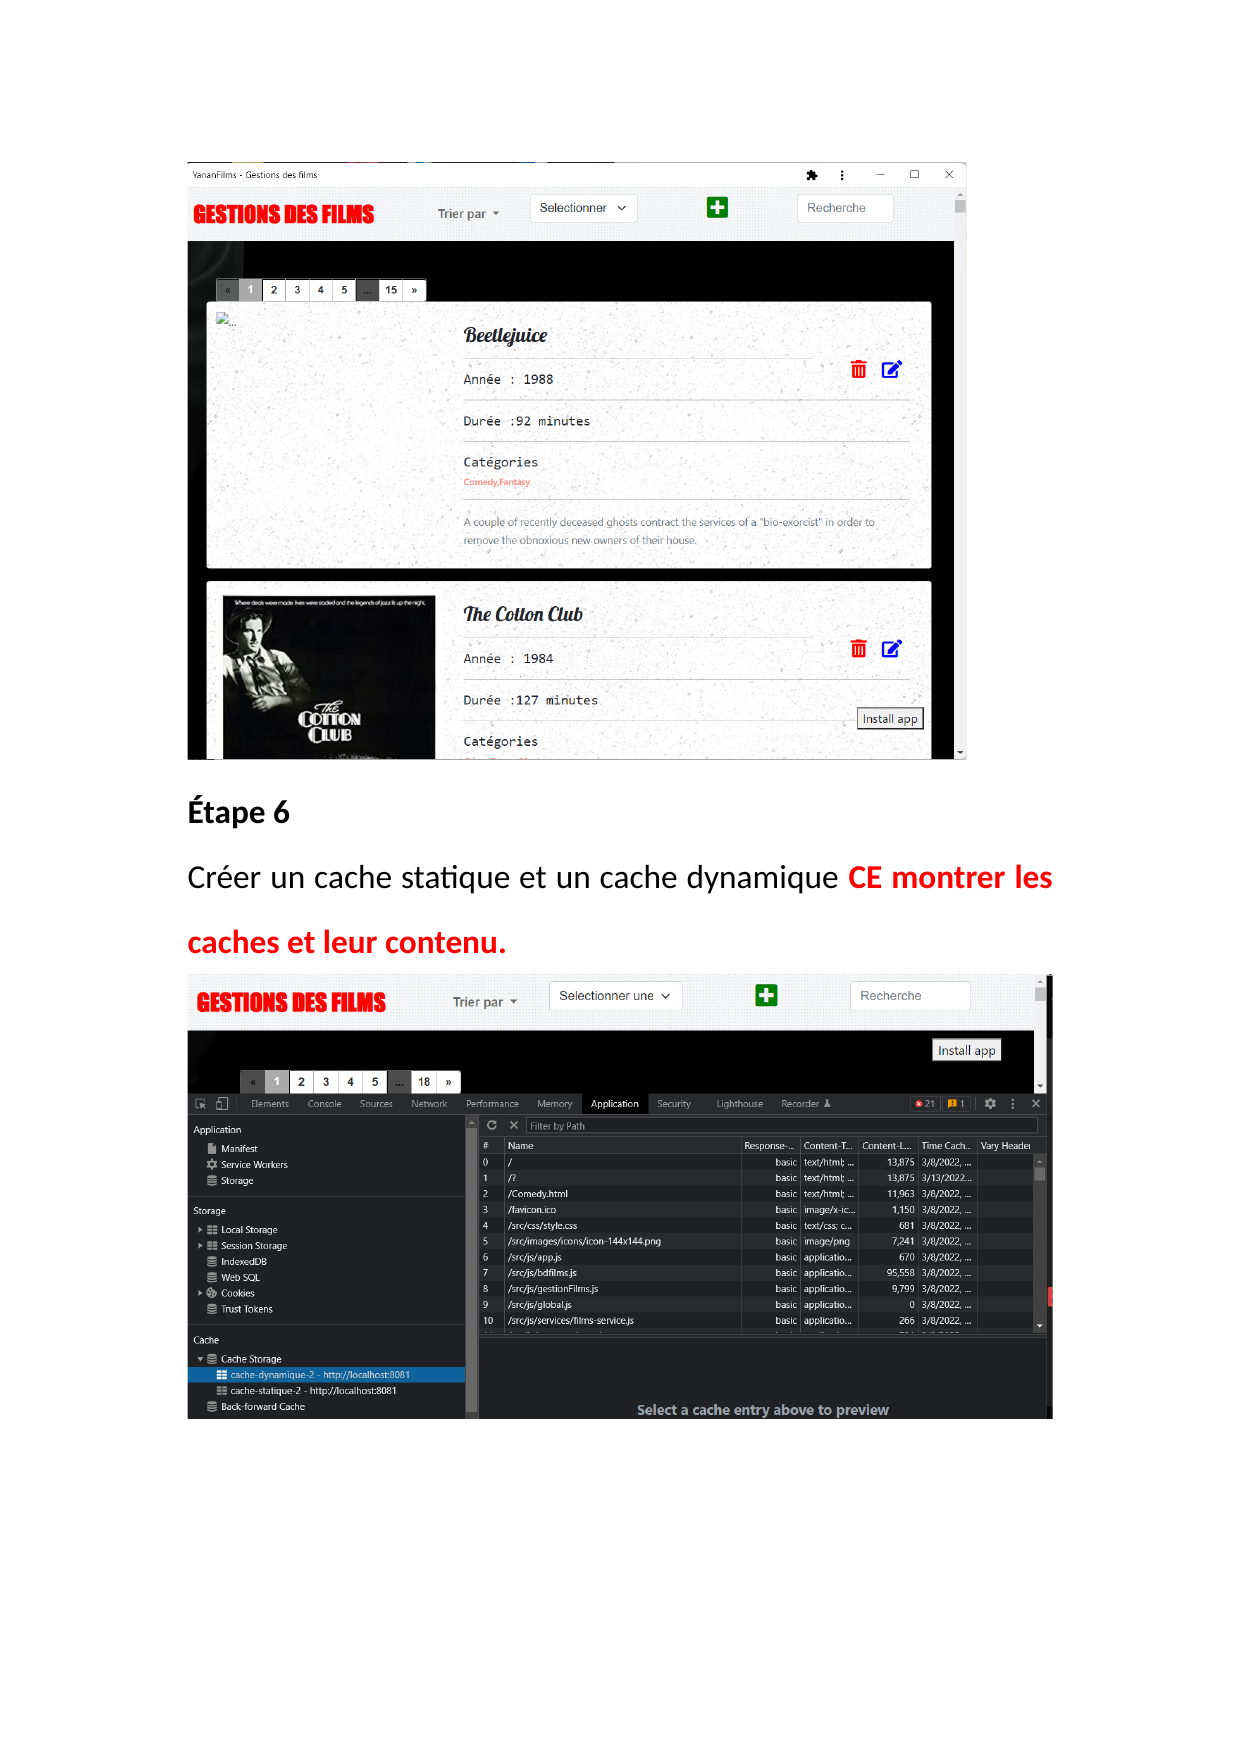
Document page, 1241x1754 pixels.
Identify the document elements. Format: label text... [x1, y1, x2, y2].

text Étape 6 Créer un cache statique et un cache dynamique CE montrer les caches et leur contenu. [187, 779, 1053, 974]
picture [187, 162, 967, 760]
picture [187, 974, 1053, 1419]
